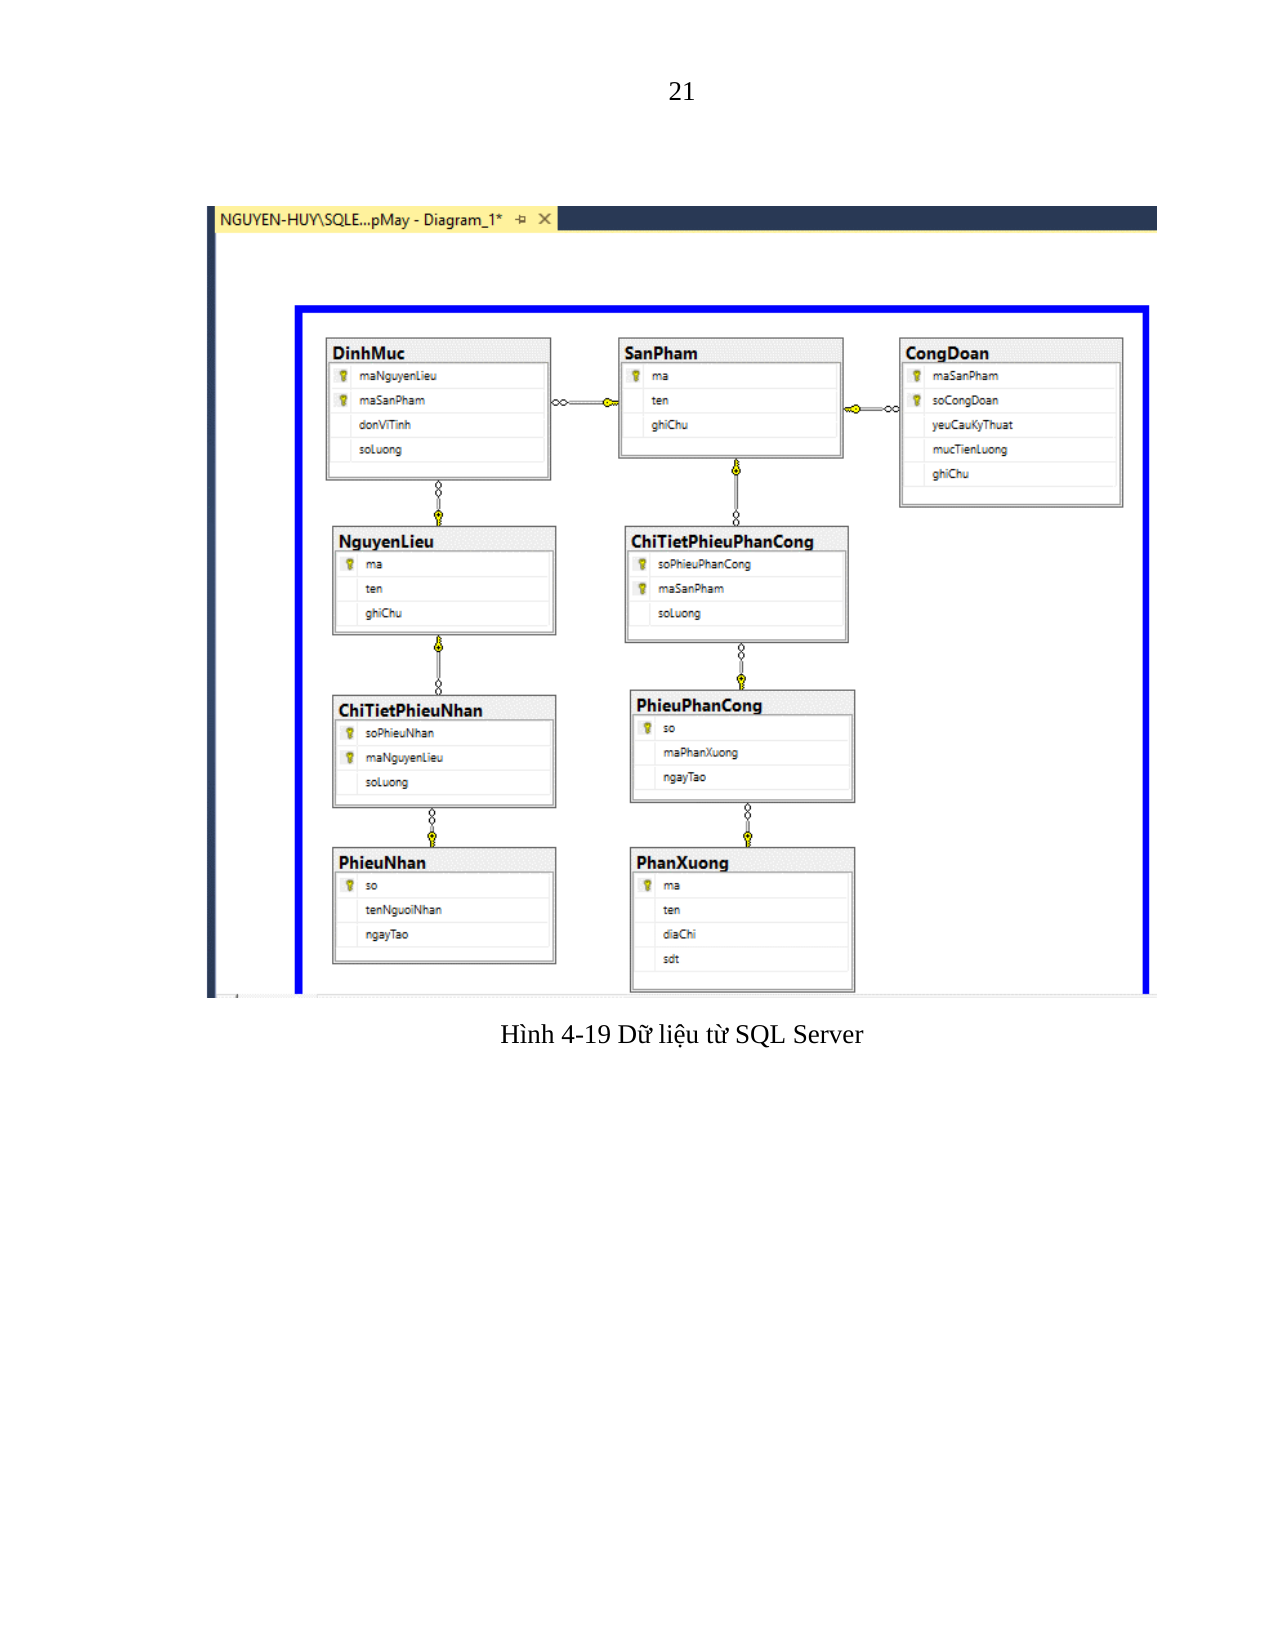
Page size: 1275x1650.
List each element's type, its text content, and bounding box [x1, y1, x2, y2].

picture [206, 206, 1157, 998]
